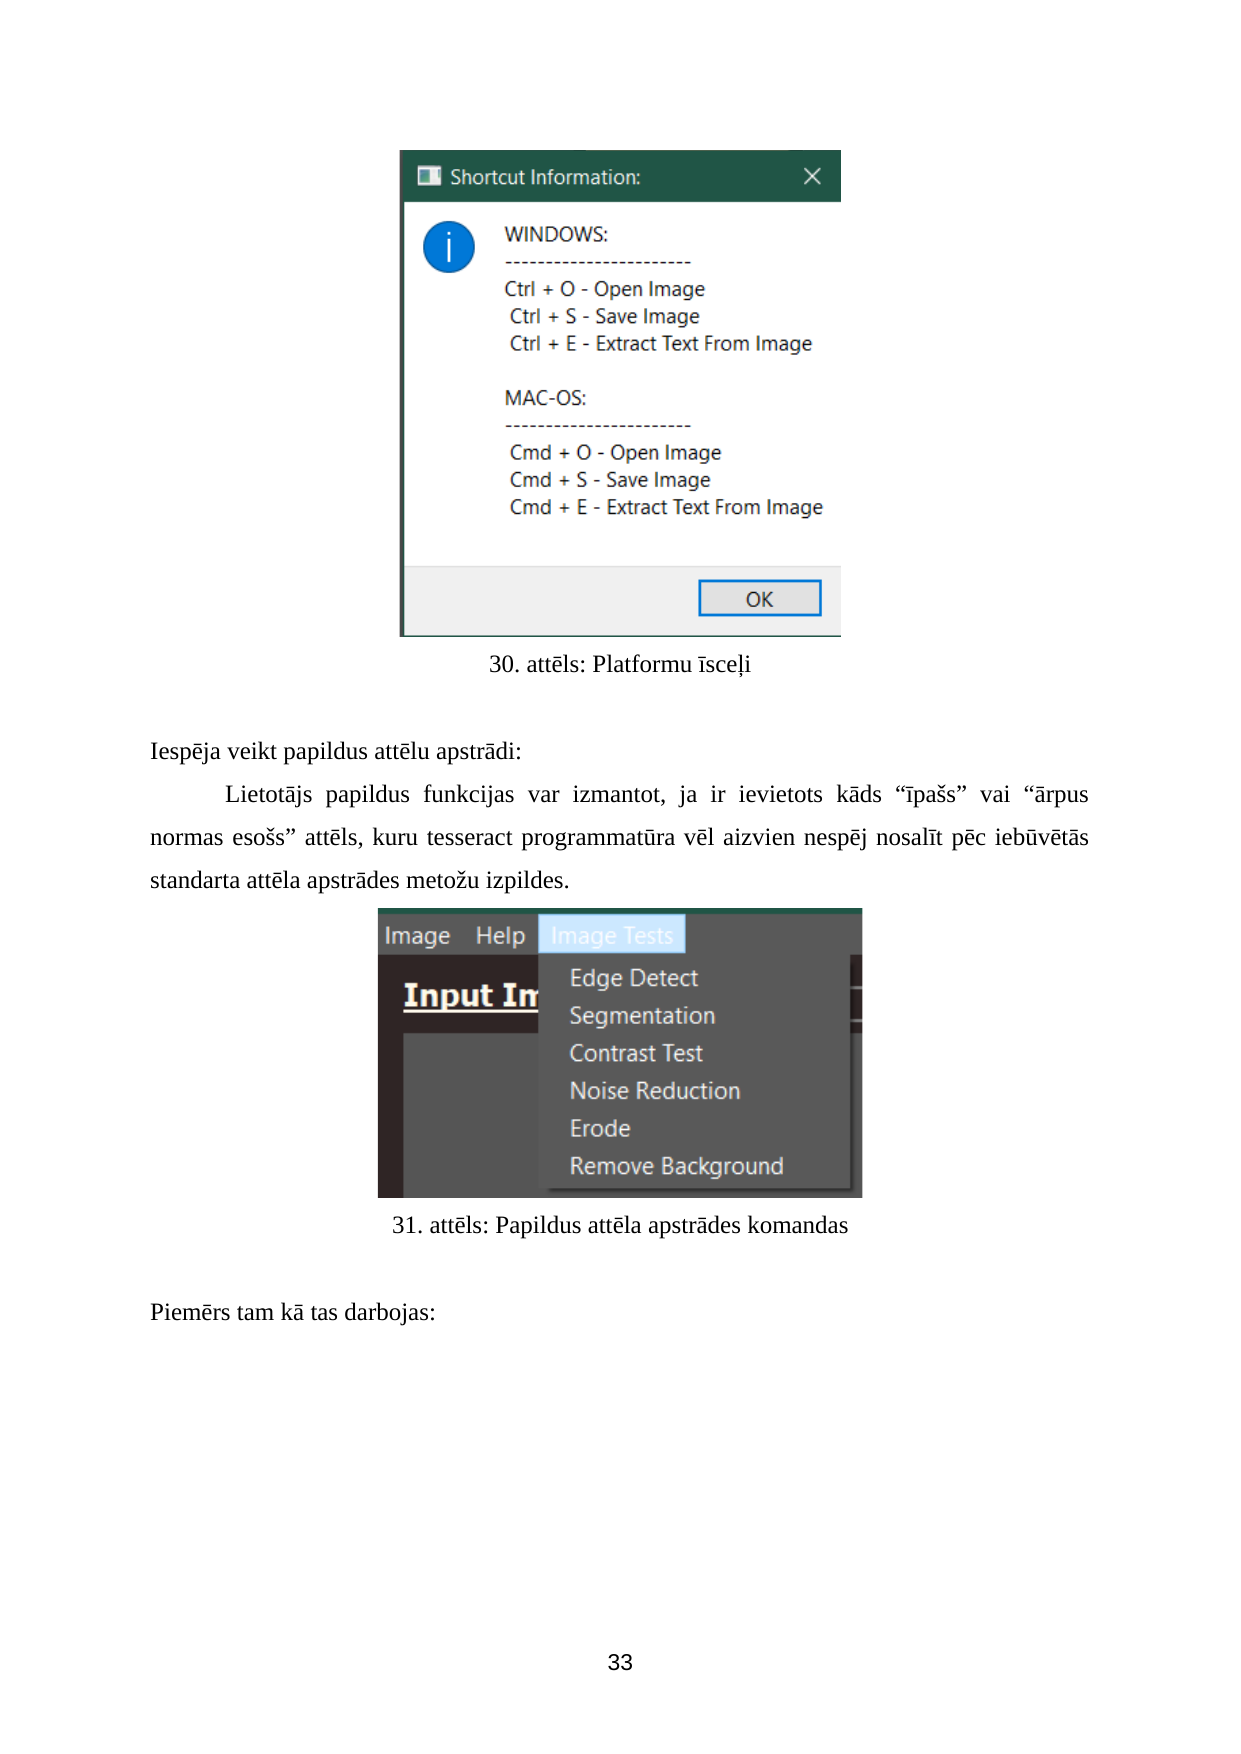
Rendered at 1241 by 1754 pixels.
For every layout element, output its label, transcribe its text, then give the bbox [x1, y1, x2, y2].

text Iespēja veikt papildus attēlu apstrādi: [150, 736, 1090, 764]
text Piemērs tam kā tas darbojas: [150, 1297, 1090, 1326]
picture [399, 150, 841, 637]
picture [377, 908, 863, 1198]
text Lietotājs papildus funkcijas var izmantot, ja ir ievietots kāds “īpašs” vai “ārpus normas esošs” attēls, kuru tesseract programmatūra vēl aizvien nespēj nosalīt pēc iebūvētās standarta attēla apstrādes metožu izpildes. [150, 779, 1090, 894]
text 30. attēls: Platformu īsceļi [150, 649, 1090, 678]
text 31. attēls: Papildus attēla apstrādes komandas [150, 1211, 1090, 1239]
